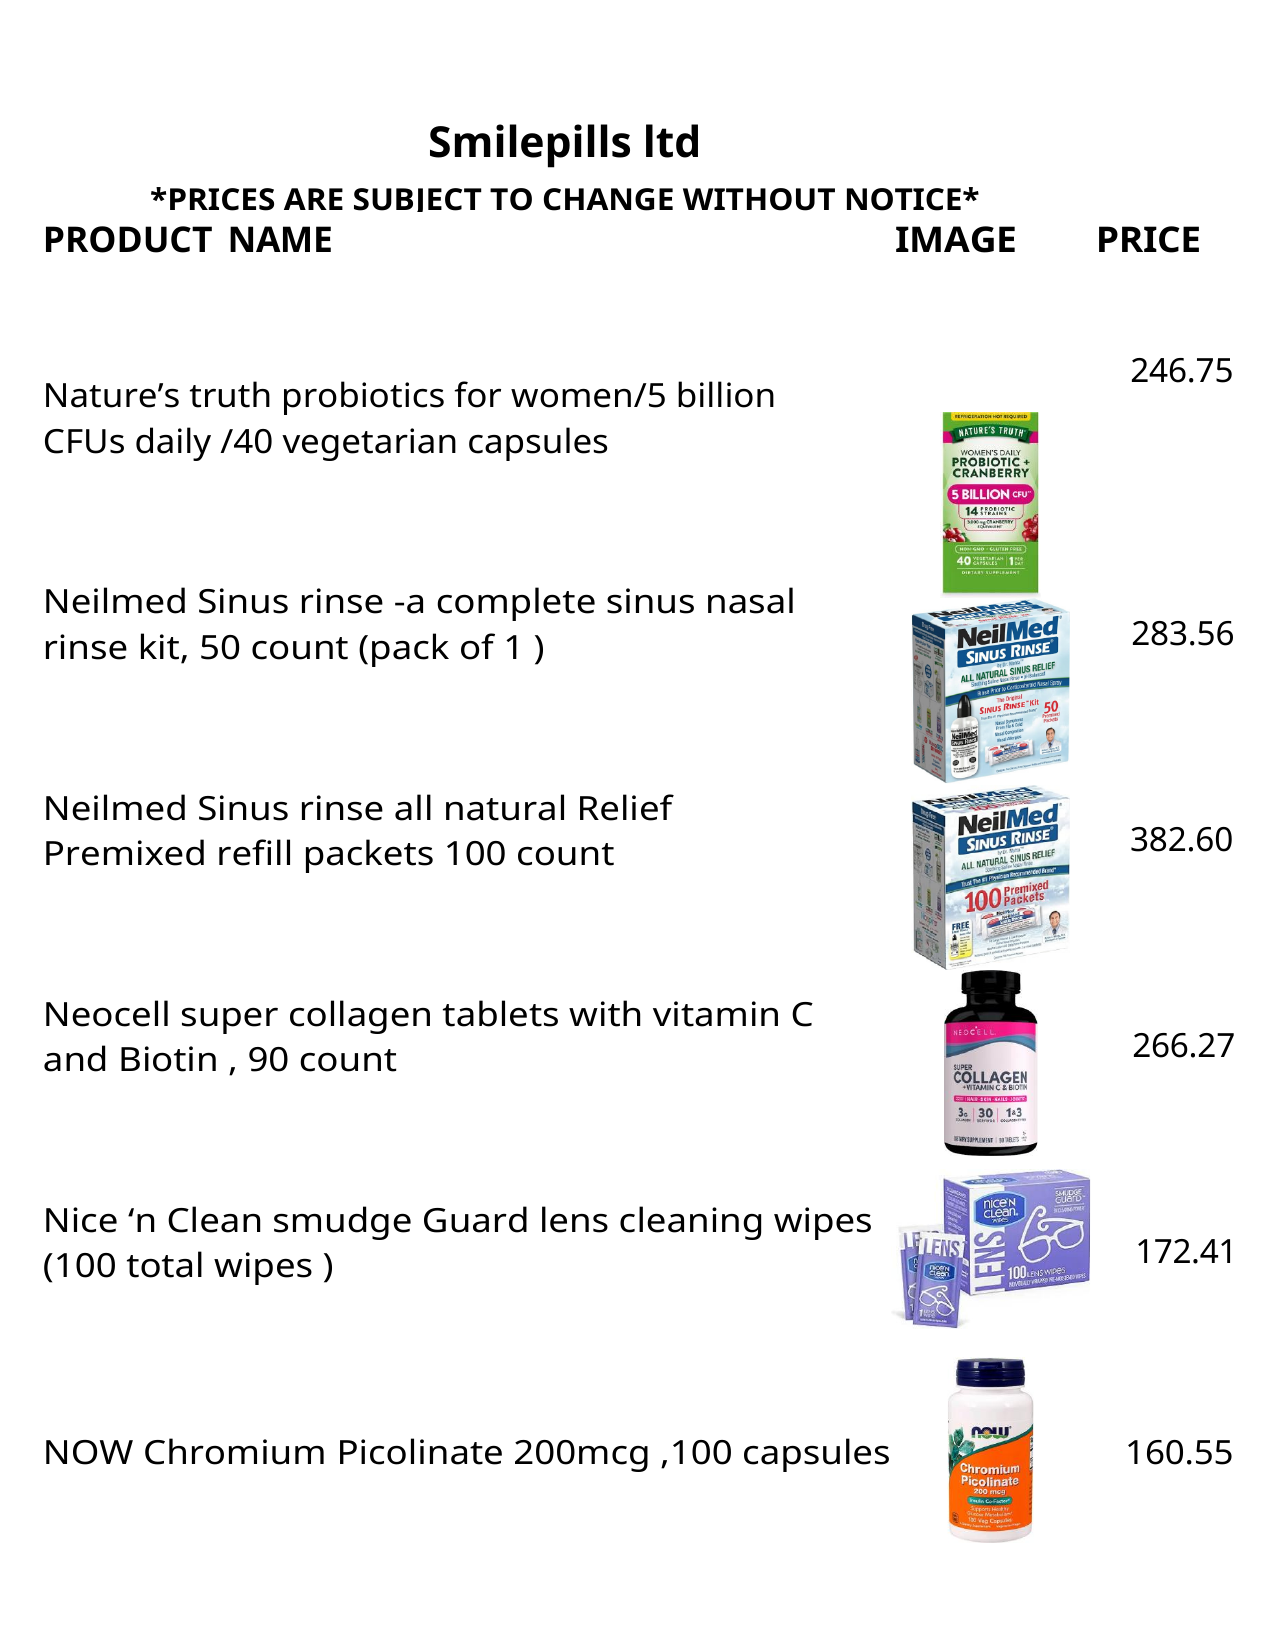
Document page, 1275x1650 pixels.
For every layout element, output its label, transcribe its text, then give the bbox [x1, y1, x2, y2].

picture [911, 412, 1070, 1156]
text 266.27 [1132, 1022, 1237, 1067]
text Nice ‘n Clean smudge Guard lens cleaning wipes (100 total wipes ) [43, 1197, 886, 1288]
picture [947, 1357, 1034, 1429]
text NOW Chromium Picolinate 200mcg ,100 capsules 160.55 [43, 1429, 1237, 1474]
text 283.56 [1131, 609, 1237, 655]
subtitle 172.41 [1135, 1228, 1237, 1273]
text 382.60 [1130, 815, 1237, 861]
text Neilmed Sinus rinse all natural Relief Premixed refill packets 100 count [43, 784, 825, 875]
picture [947, 1474, 1034, 1543]
text Neilmed Sinus rinse -a complete sinus nasal rinse kit, 50 count (pack of 1 ) [43, 578, 797, 669]
subtitle 246.75 [1130, 347, 1237, 392]
text Nature’s truth probiotics for women/5 billion CFUs daily /40 vegetarian capsules [43, 372, 794, 463]
text Neocell super collagen tablets with vitamin C and Biotin , 90 count [43, 991, 878, 1081]
picture [891, 1169, 1091, 1329]
